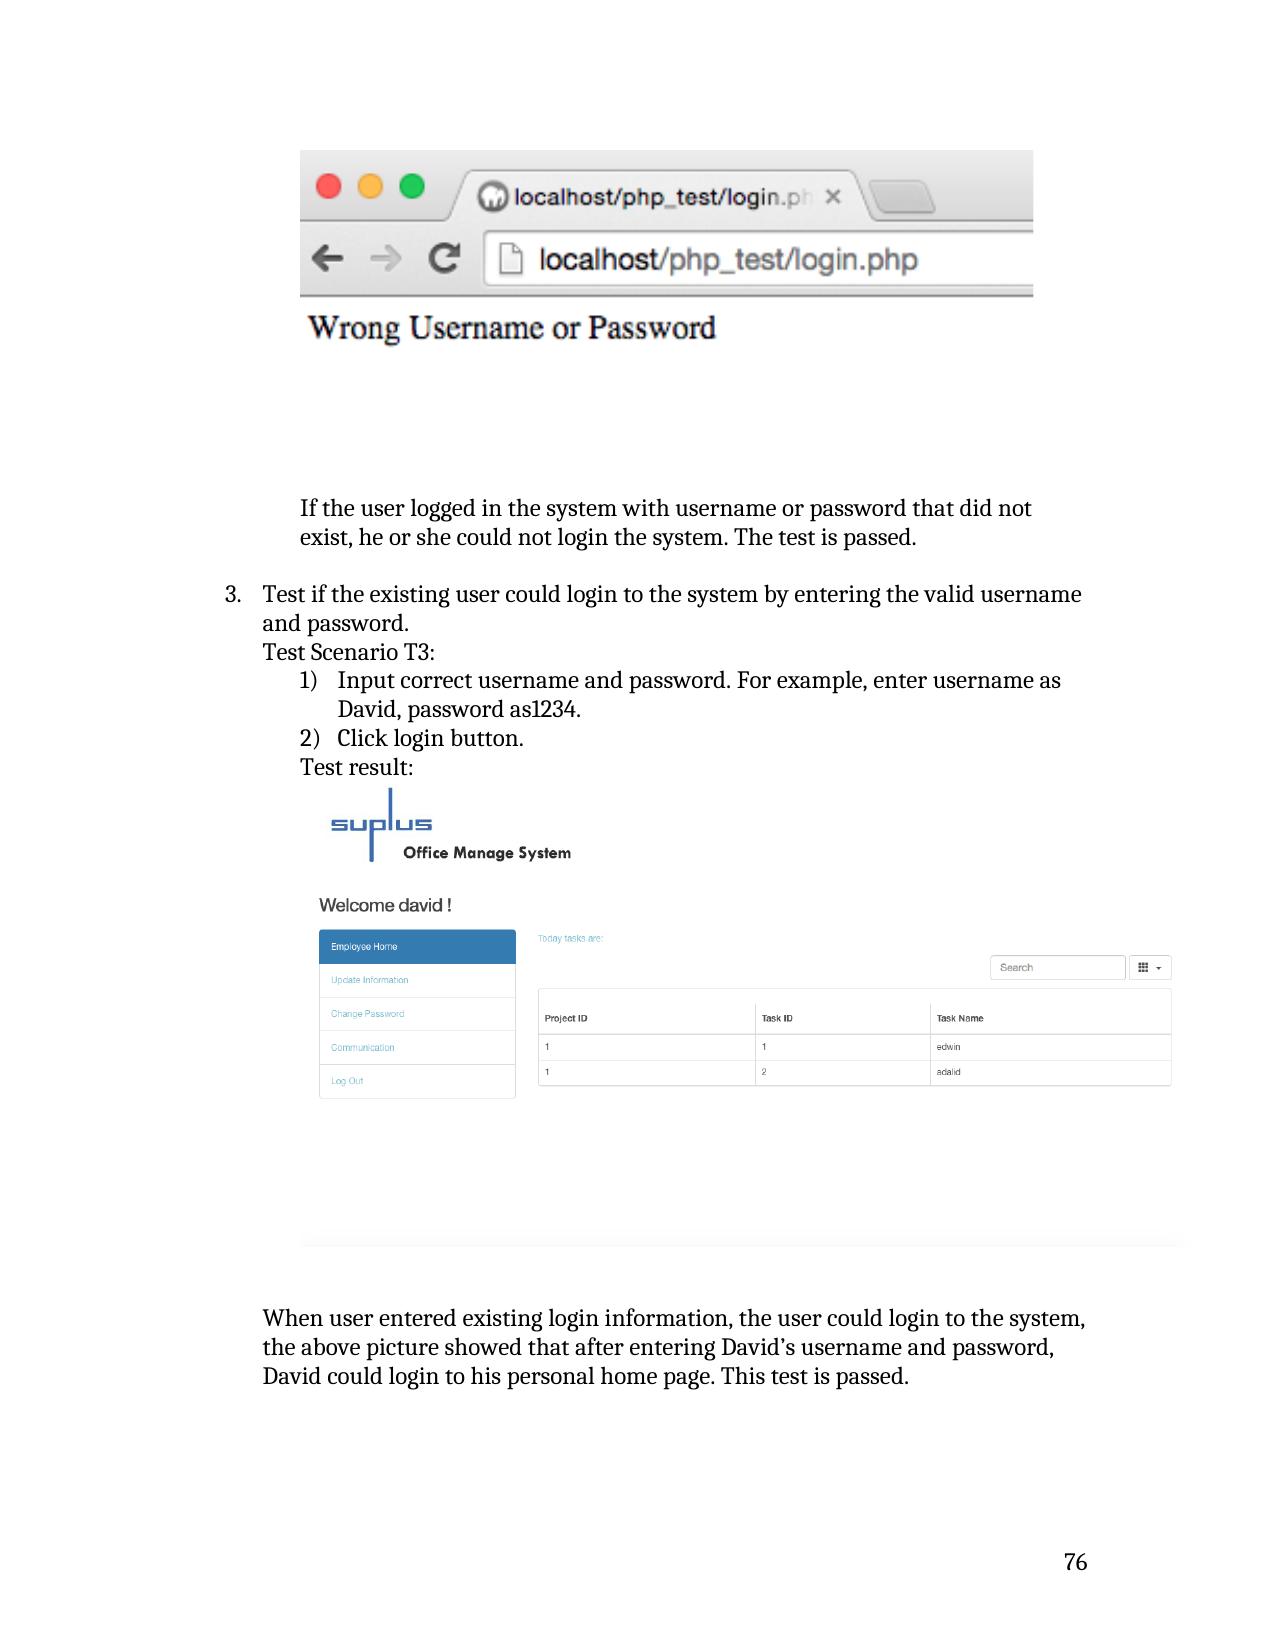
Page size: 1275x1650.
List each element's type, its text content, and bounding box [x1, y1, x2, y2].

list Test if the existing user could login to the system by entering the valid username and password. [225, 580, 1087, 637]
text If the user logged in the system with username or password that did not exist, he or she could not login the system. The test is passed. [300, 494, 1087, 551]
list Input correct username and password. For example, enter username as David, password as1234. [300, 666, 1087, 724]
picture [300, 781, 1198, 1247]
text When user entered existing login information, the user could login to the system, the above picture showed that after entering David’s username and password, David could login to his personal home page. This test is passed. [262, 1304, 1087, 1391]
list Test Scenario T3: [262, 637, 1087, 666]
picture [300, 150, 1034, 494]
list Click login button. [300, 724, 1087, 752]
text Test result: [300, 752, 1087, 781]
